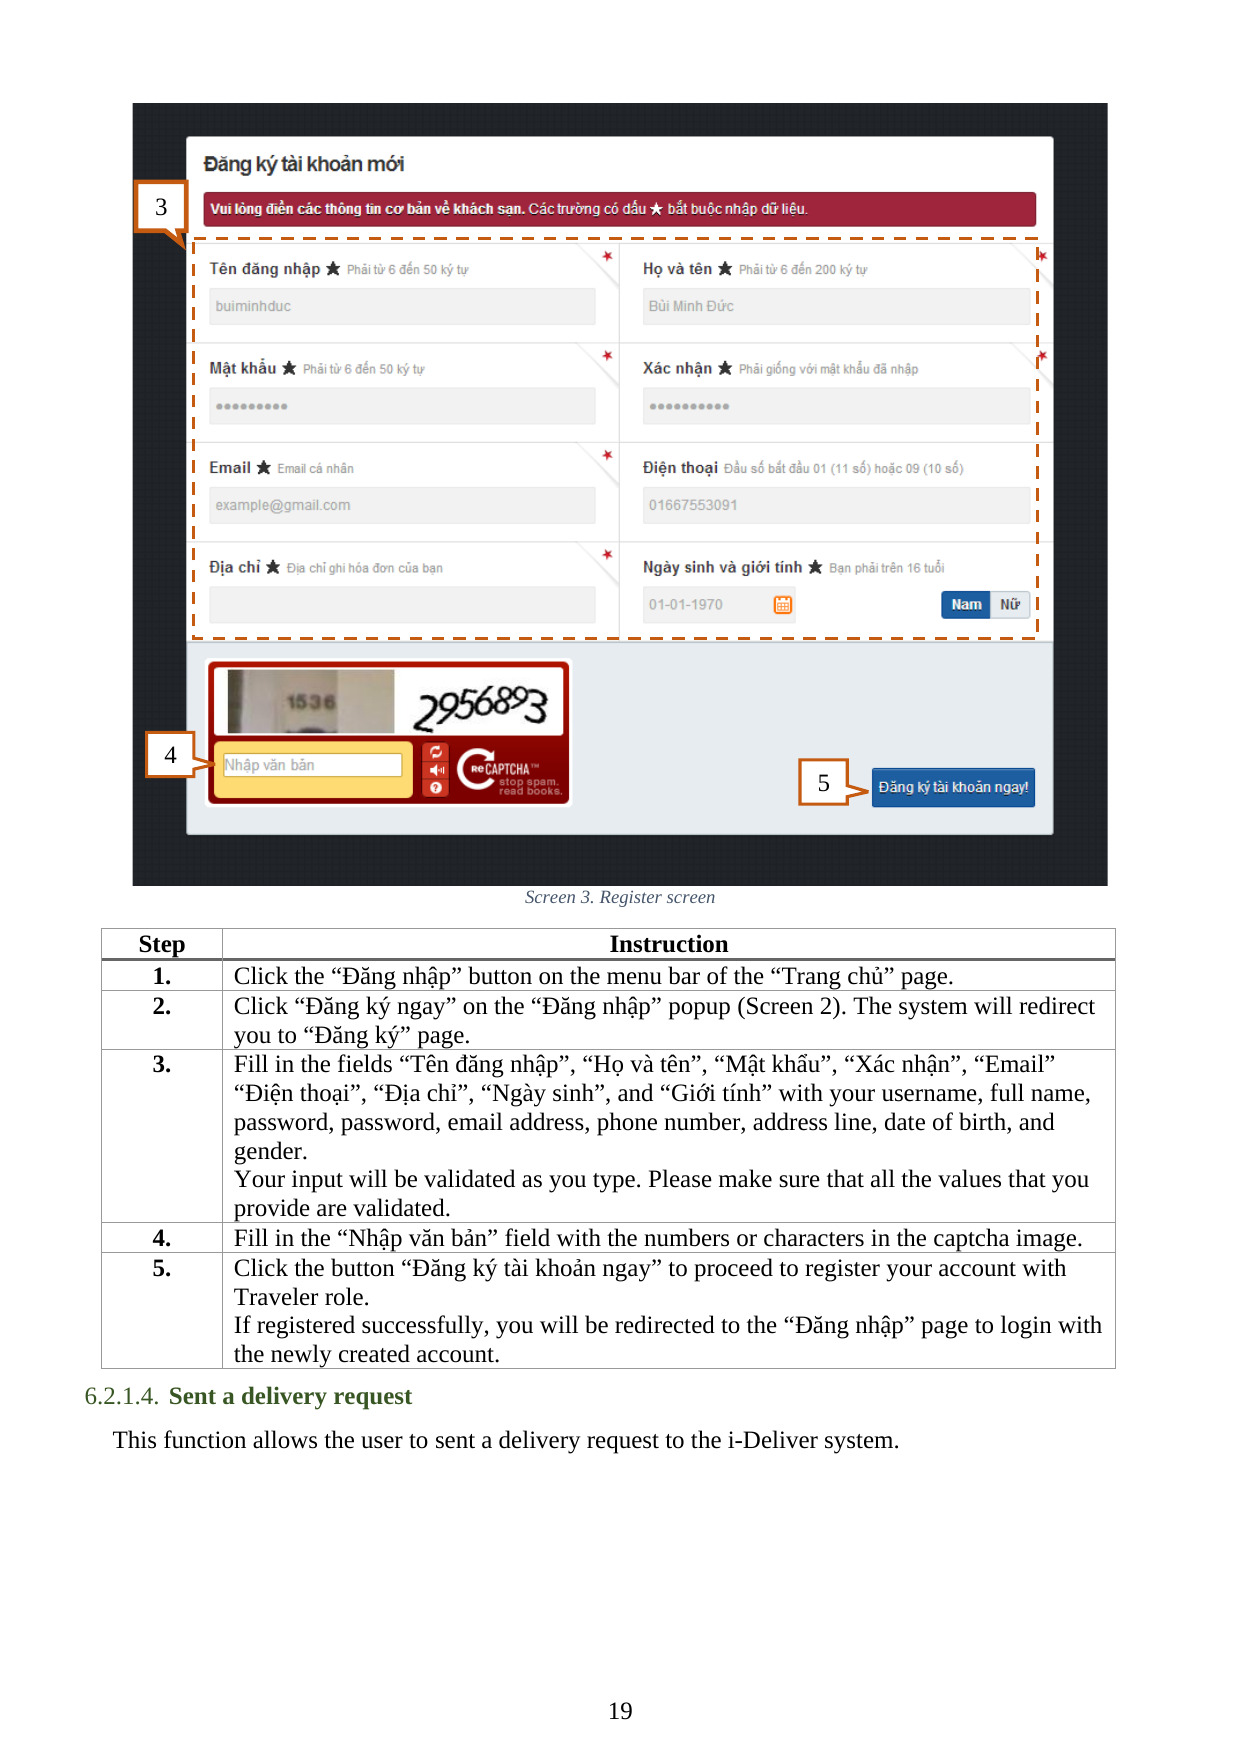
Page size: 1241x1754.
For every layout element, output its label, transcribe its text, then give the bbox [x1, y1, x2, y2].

table_cell 4. [102, 1223, 222, 1252]
table_cell 2. [102, 991, 222, 1048]
table_header Step [102, 929, 222, 958]
table_cell 3. [102, 1050, 222, 1222]
table_cell 1. [102, 961, 222, 990]
table_cell Click the “Đăng nhập” button on the menu bar of the “Trang chủ” page. [223, 961, 1115, 990]
table_cell Fill in the “Nhập văn bản” field with the numbers or characters in the captcha image. [223, 1223, 1115, 1252]
subtitle Sent a delivery request [159, 1381, 1128, 1410]
table_cell 5. [102, 1253, 222, 1368]
table_cell Fill in the fields “Tên đăng nhập”, “Họ và tên”, “Mật khẩu”, “Xác nhận”, “Email” “Điện thoại”, “Địa chỉ”, “Ngày sinh”, and “Giới tính” with your username, full name, password, password, email address, phone number, address line, date of birth, and gender. Your input will be validated as you type. Please make sure that all the values that you provide are validated. [223, 1050, 1115, 1222]
table_cell Click “Đăng ký ngay” on the “Đăng nhập” popup (Screen 2). The system will redirect you to “Đăng ký” page. [223, 991, 1115, 1048]
table_cell Click the button “Đăng ký tài khoản ngay” to proceed to register your account with Traveler role. If registered successfully, you will be redirected to the “Đăng nhập” page to login with the newly created account. [223, 1253, 1115, 1368]
table_header Instruction [223, 929, 1115, 958]
text This function allows the user to sent a delivery request to the i-Deliver system. [112, 1425, 1128, 1454]
picture [132, 103, 1108, 886]
